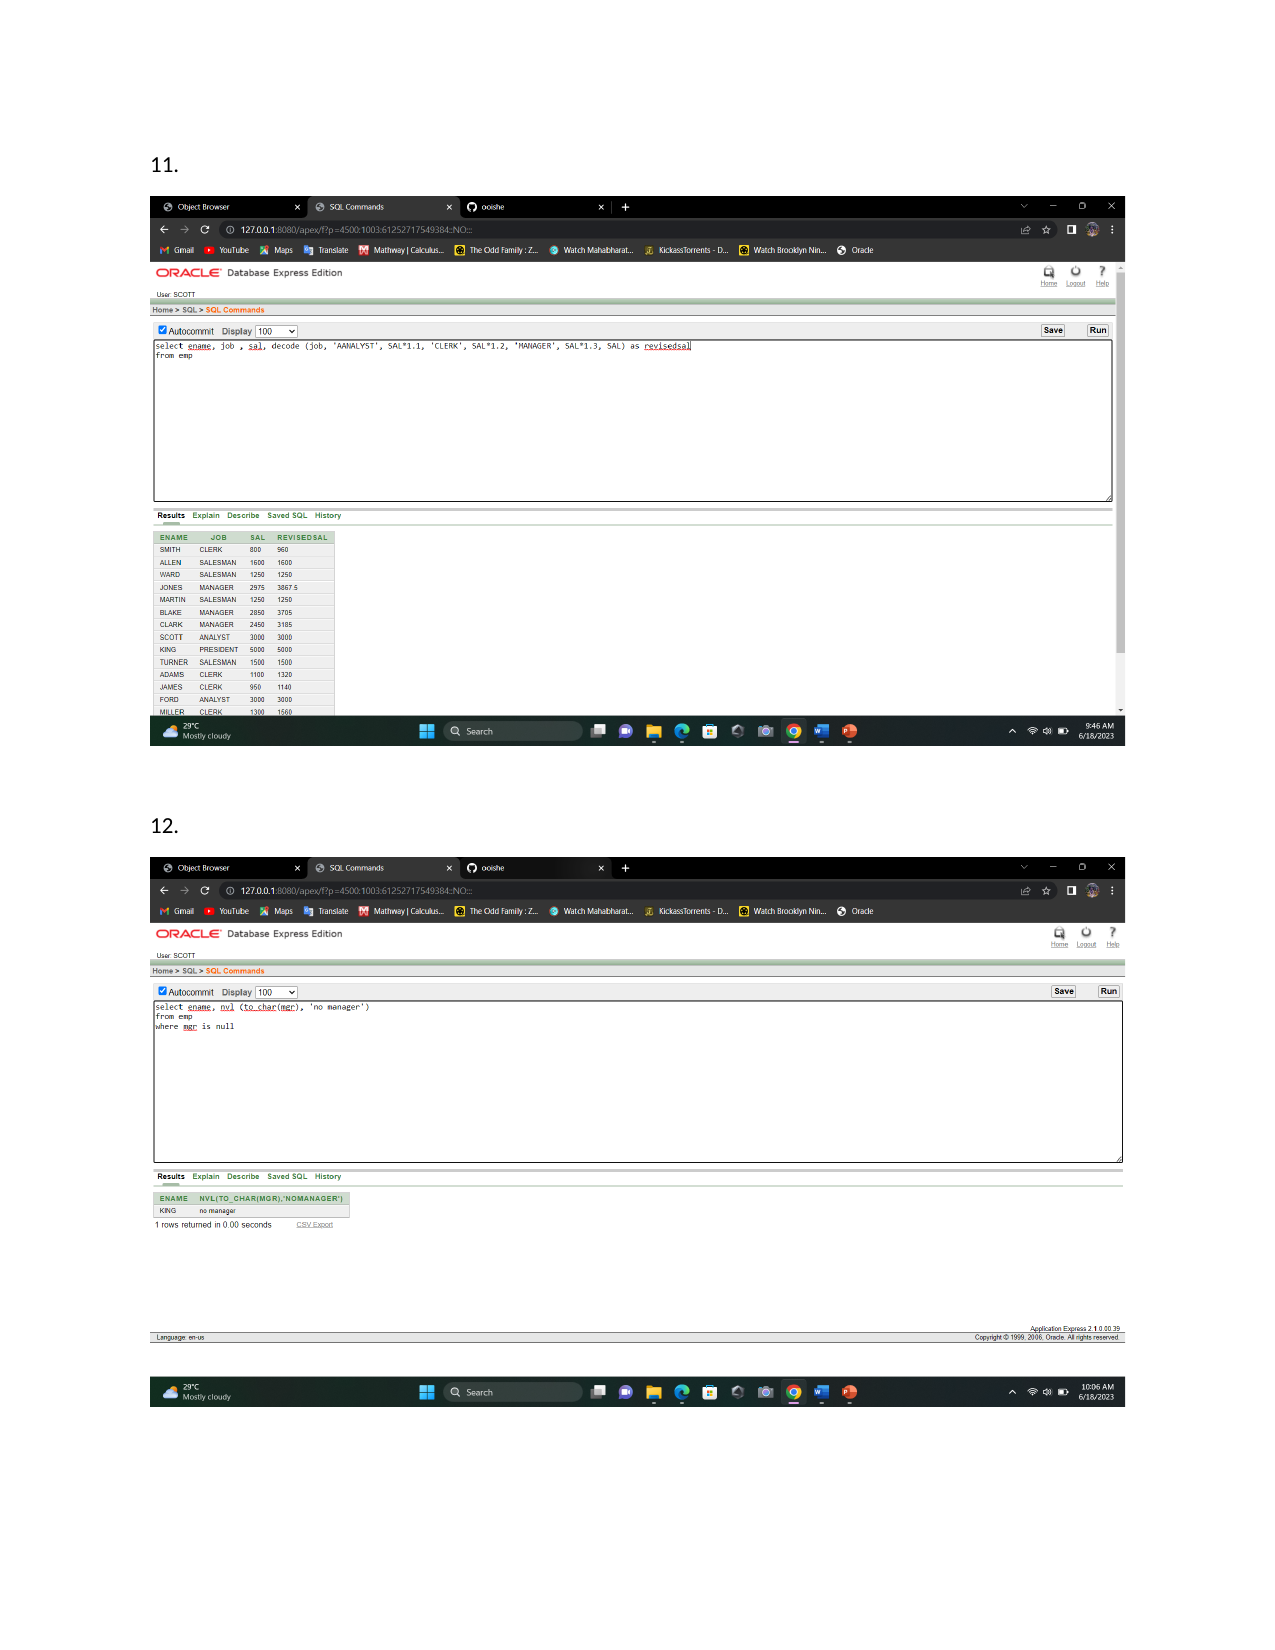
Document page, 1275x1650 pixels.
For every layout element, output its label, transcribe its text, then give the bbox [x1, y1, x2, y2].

picture [150, 196, 1125, 746]
text 12. [150, 811, 1125, 839]
picture [150, 857, 1125, 1407]
text 11. [150, 150, 1125, 178]
